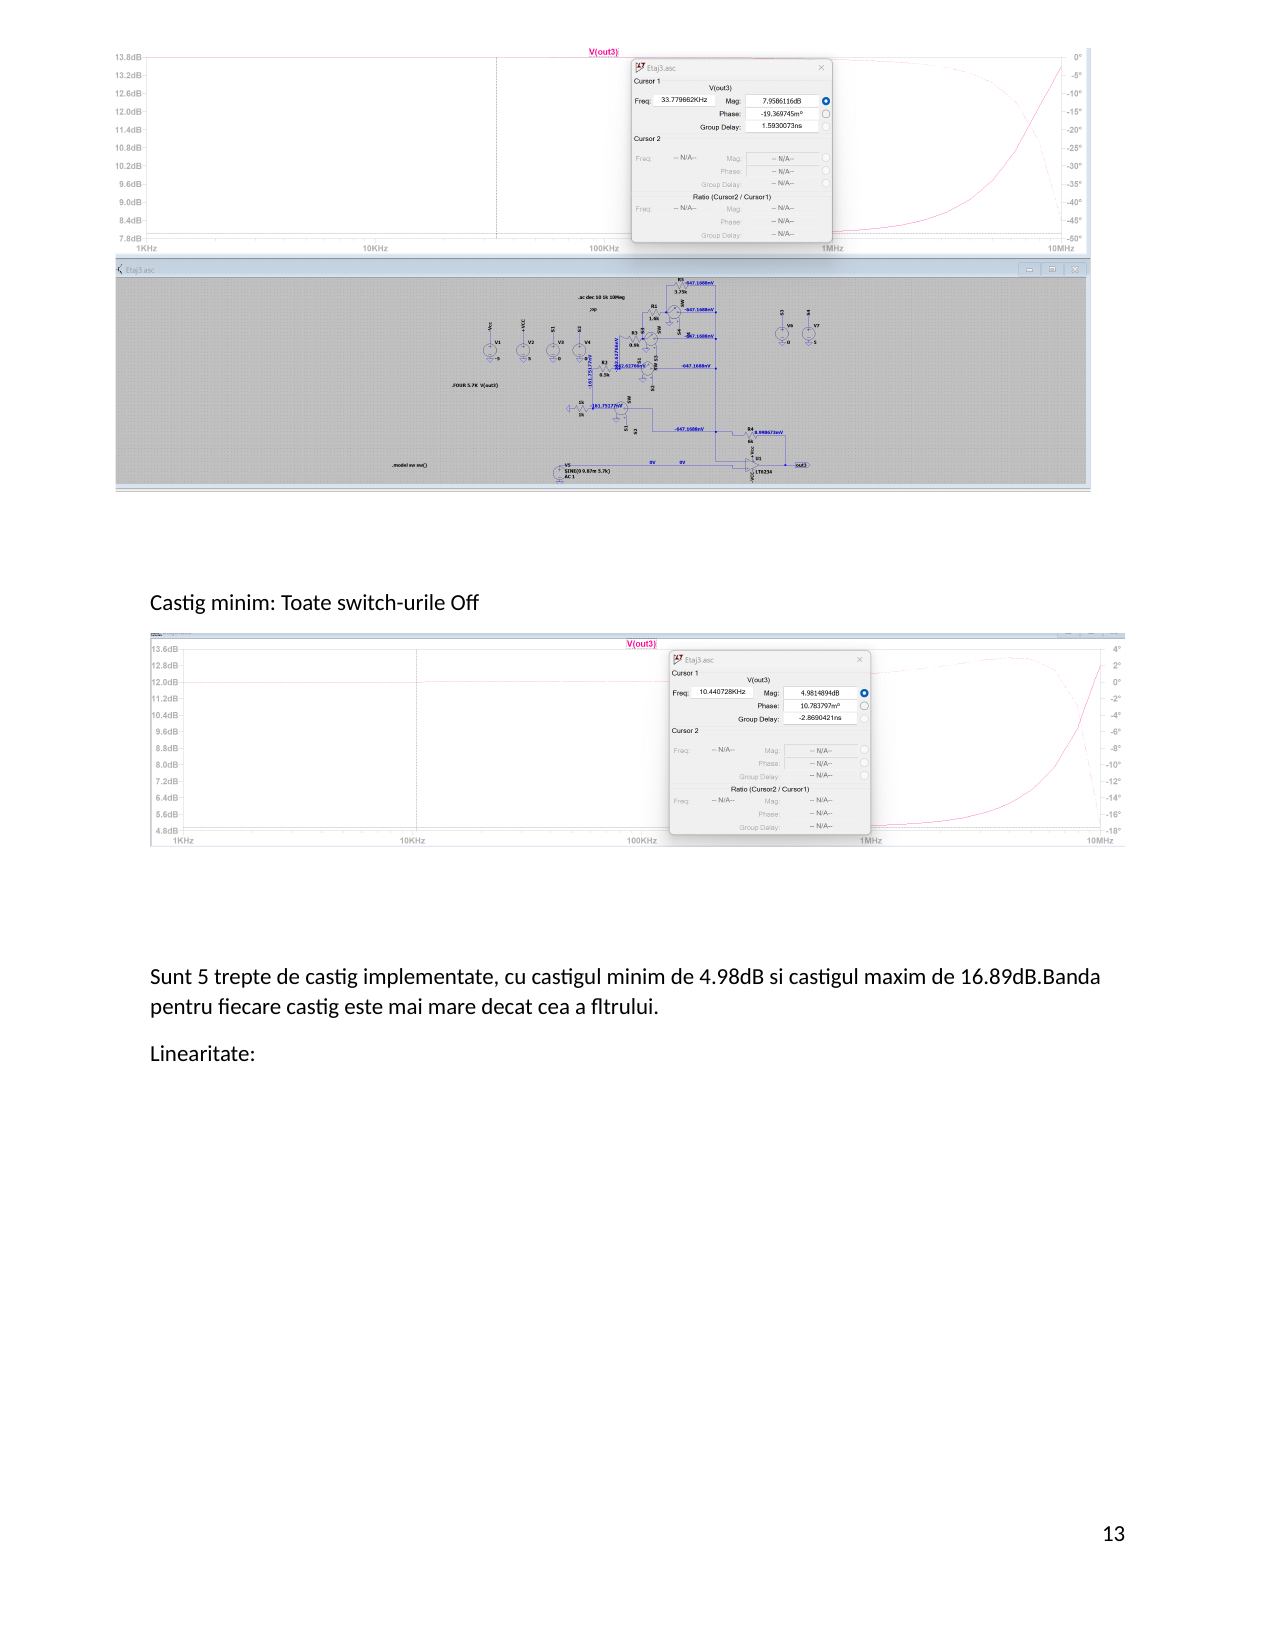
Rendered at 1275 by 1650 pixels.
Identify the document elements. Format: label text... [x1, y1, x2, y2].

text Linearitate: [150, 1039, 1125, 1067]
picture [150, 633, 1125, 847]
text Castig minim: Toate switch-urile Off [150, 588, 1125, 616]
picture [115, 48, 1091, 492]
text Sunt 5 trepte de castig implementate, cu castigul minim de 4.98dB si castigul maxim de 16.89dB.Banda pentru fiecare castig este mai mare decat cea a fltrului. [150, 962, 1125, 1020]
